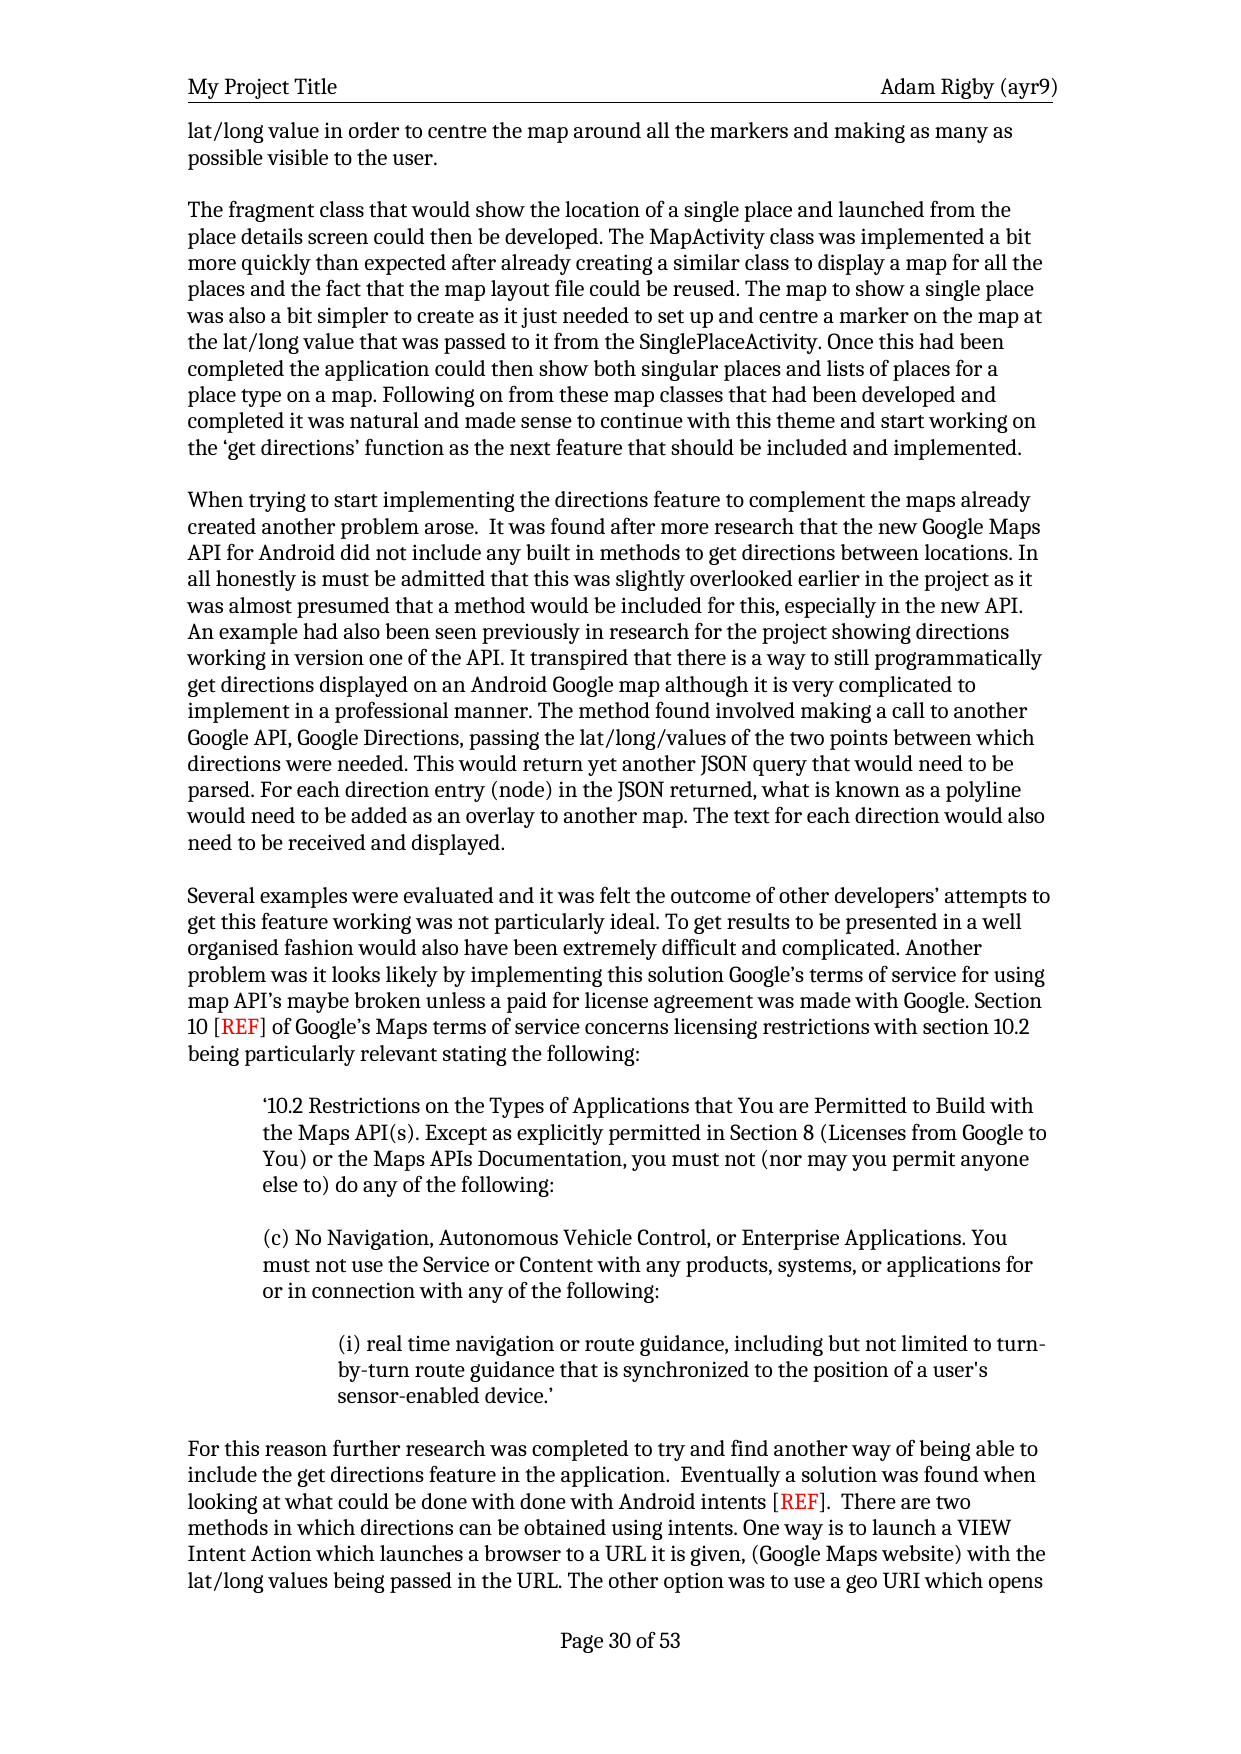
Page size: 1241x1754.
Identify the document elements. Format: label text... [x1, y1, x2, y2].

text (c) No Navigation, Autonomous Vehicle Control, or Enterprise Applications. You must not use the Service or Content with any products, systems, or applications for or in connection with any of the following: [262, 1225, 1053, 1304]
text (i) real time navigation or route guidance, including but not limited to turn-by-turn route guidance that is synchronized to the position of a user's sensor-enabled device.’ [337, 1330, 1053, 1409]
text The fragment class that would show the location of a single place and launched from the place details screen could then be developed. The MapActivity class was implemented a bit more quickly than expected after already creating a similar class to display a map for all the places and the fact that the map layout file could be reused. The map to show a single place was also a bit simpler to create as it just needed to set up and centre a marker on the map at the lat/long value that was passed to it from the SinglePlaceActivity. Once this had been completed the application could then show both singular places and lists of places for a place type on a map. Following on from these map classes that had been developed and completed it was natural and made sense to continue with this theme and start working on the ‘get directions’ function as the next feature that should be included and implemented. [187, 197, 1053, 461]
text When trying to start implementing the directions feature to complement the maps already created another problem arose. It was found after more research that the new Google Maps API for Android did not include any built in methods to get directions between locations. In all honestly is must be admitted that this was slightly overlooked earlier in the project as it was almost presumed that a method would be included for this, especially in the new API. An example had also been seen previously in research for the project showing directions working in version one of the API. It transpired that there is a way to still programmatically get directions displayed on an Android Google map although it is very complicated to implement in a professional manner. The method found involved making a call to another Google API, Google Directions, passing the lat/long/values of the two points between which directions were needed. This would return yet another JSON query that would need to be parsed. For each direction entry (node) in the JSON returned, what is known as a polyline would need to be added as an overlay to another map. The text for each direction would also need to be received and displayed. [187, 487, 1053, 856]
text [187, 1436, 1053, 1594]
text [187, 118, 1053, 171]
text Several examples were evaluated and it was felt the outcome of other developers’ attempts to get this feature working was not particularly ideal. To get results to be presented in a well organised fashion would also have been extremely difficult and complicated. Another problem was it looks likely by implementing this solution Google’s terms of service for using map API’s maybe broken unless a paid for license agreement was made with Google. Section 10 [REF] of Google’s Maps terms of service concerns licensing restrictions with section 10.2 being particularly relevant stating the following: [187, 882, 1053, 1067]
text ‘10.2 Restrictions on the Types of Applications that You are Permitted to Build with the Maps API(s). Except as explicitly permitted in Section 8 (Licenses from Google to You) or the Maps APIs Documentation, you must not (nor may you permit anyone else to) do any of the following: [262, 1093, 1053, 1199]
